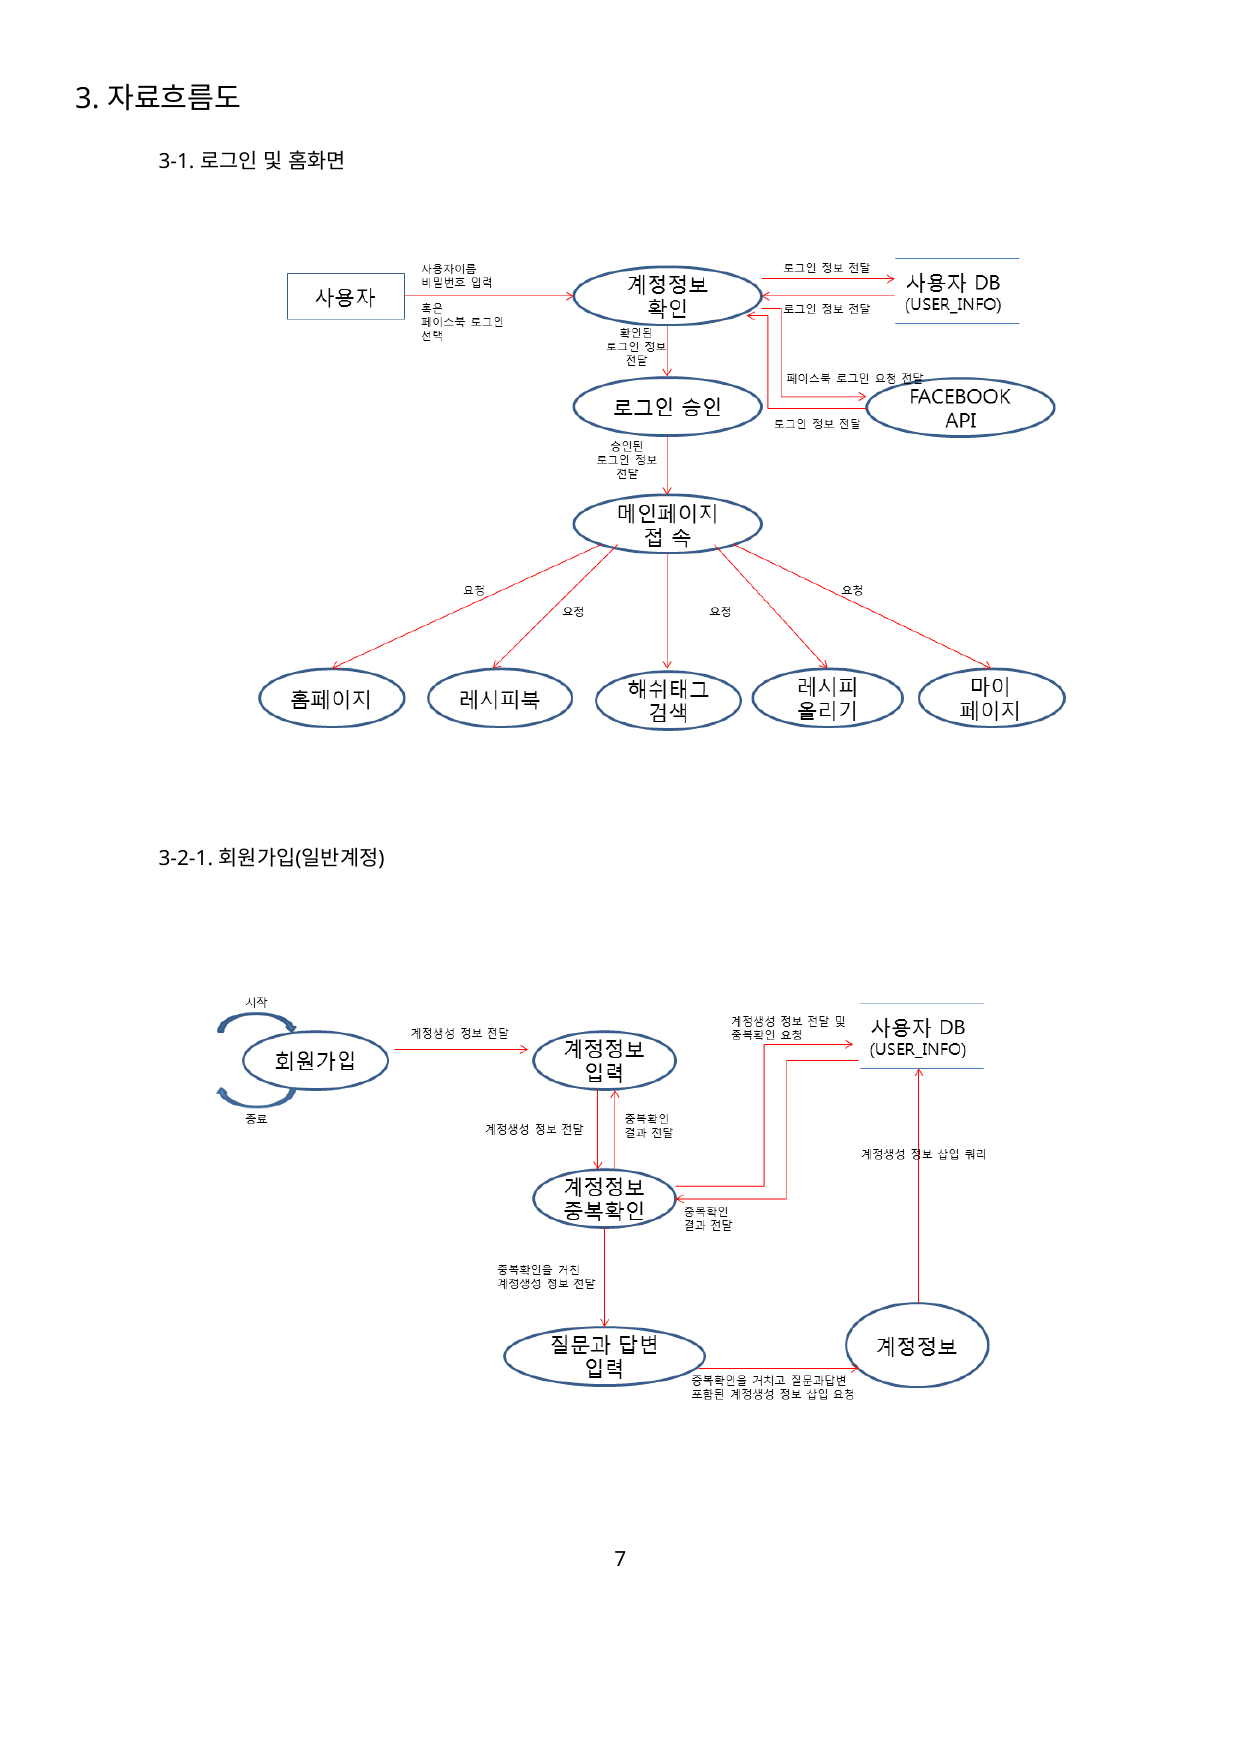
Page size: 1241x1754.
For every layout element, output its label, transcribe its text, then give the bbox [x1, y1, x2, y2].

picture [251, 200, 1073, 817]
picture [209, 896, 1031, 1513]
text 3-1. 로그인 및 홈화면 [75, 144, 1165, 175]
text 3-2-1. 회원가입(일반계정) [75, 841, 1165, 871]
text 3. 자료흐름도 [75, 75, 1165, 117]
